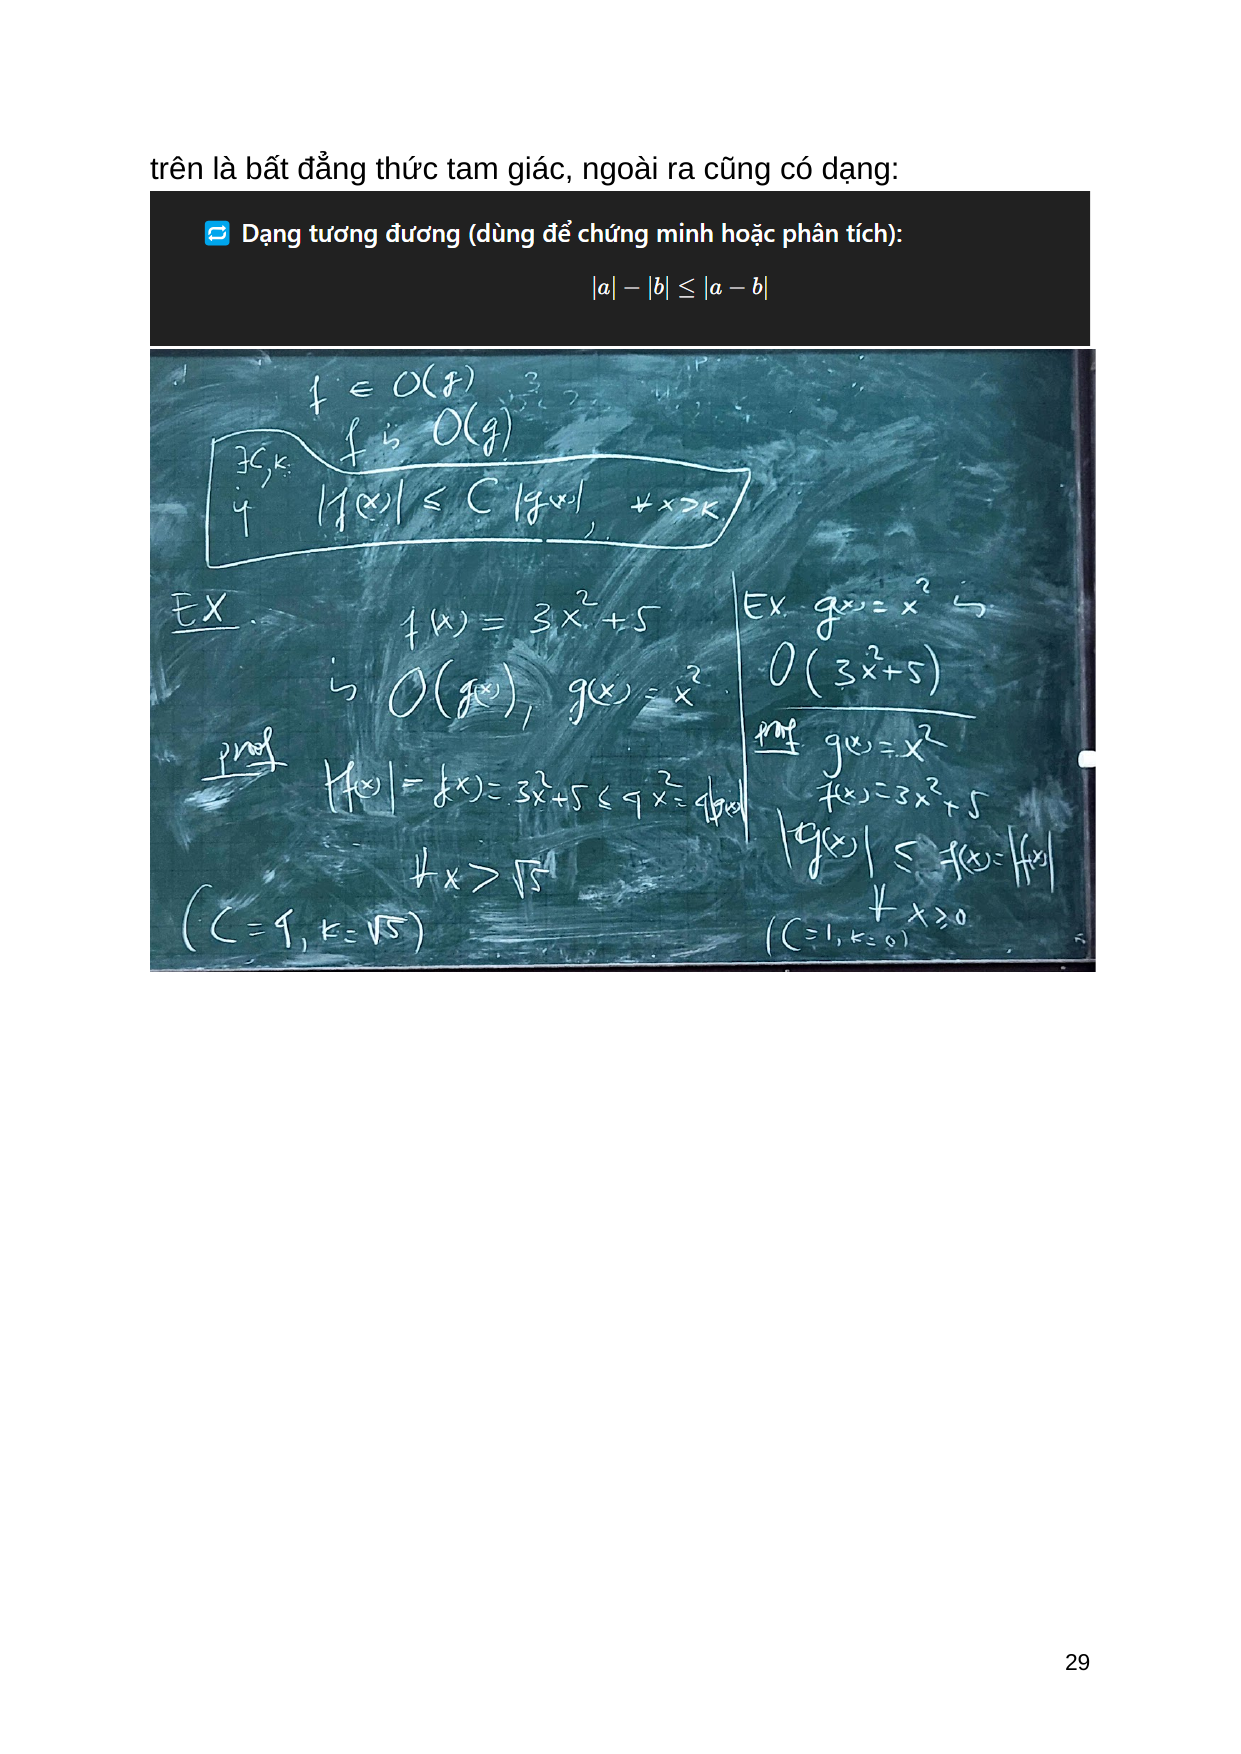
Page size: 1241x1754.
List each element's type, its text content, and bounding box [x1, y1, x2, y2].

picture [150, 349, 1096, 972]
picture [150, 191, 1091, 346]
text trên là bất đẳng thức tam giác, ngoài ra cũng có dạng: [150, 150, 1090, 186]
